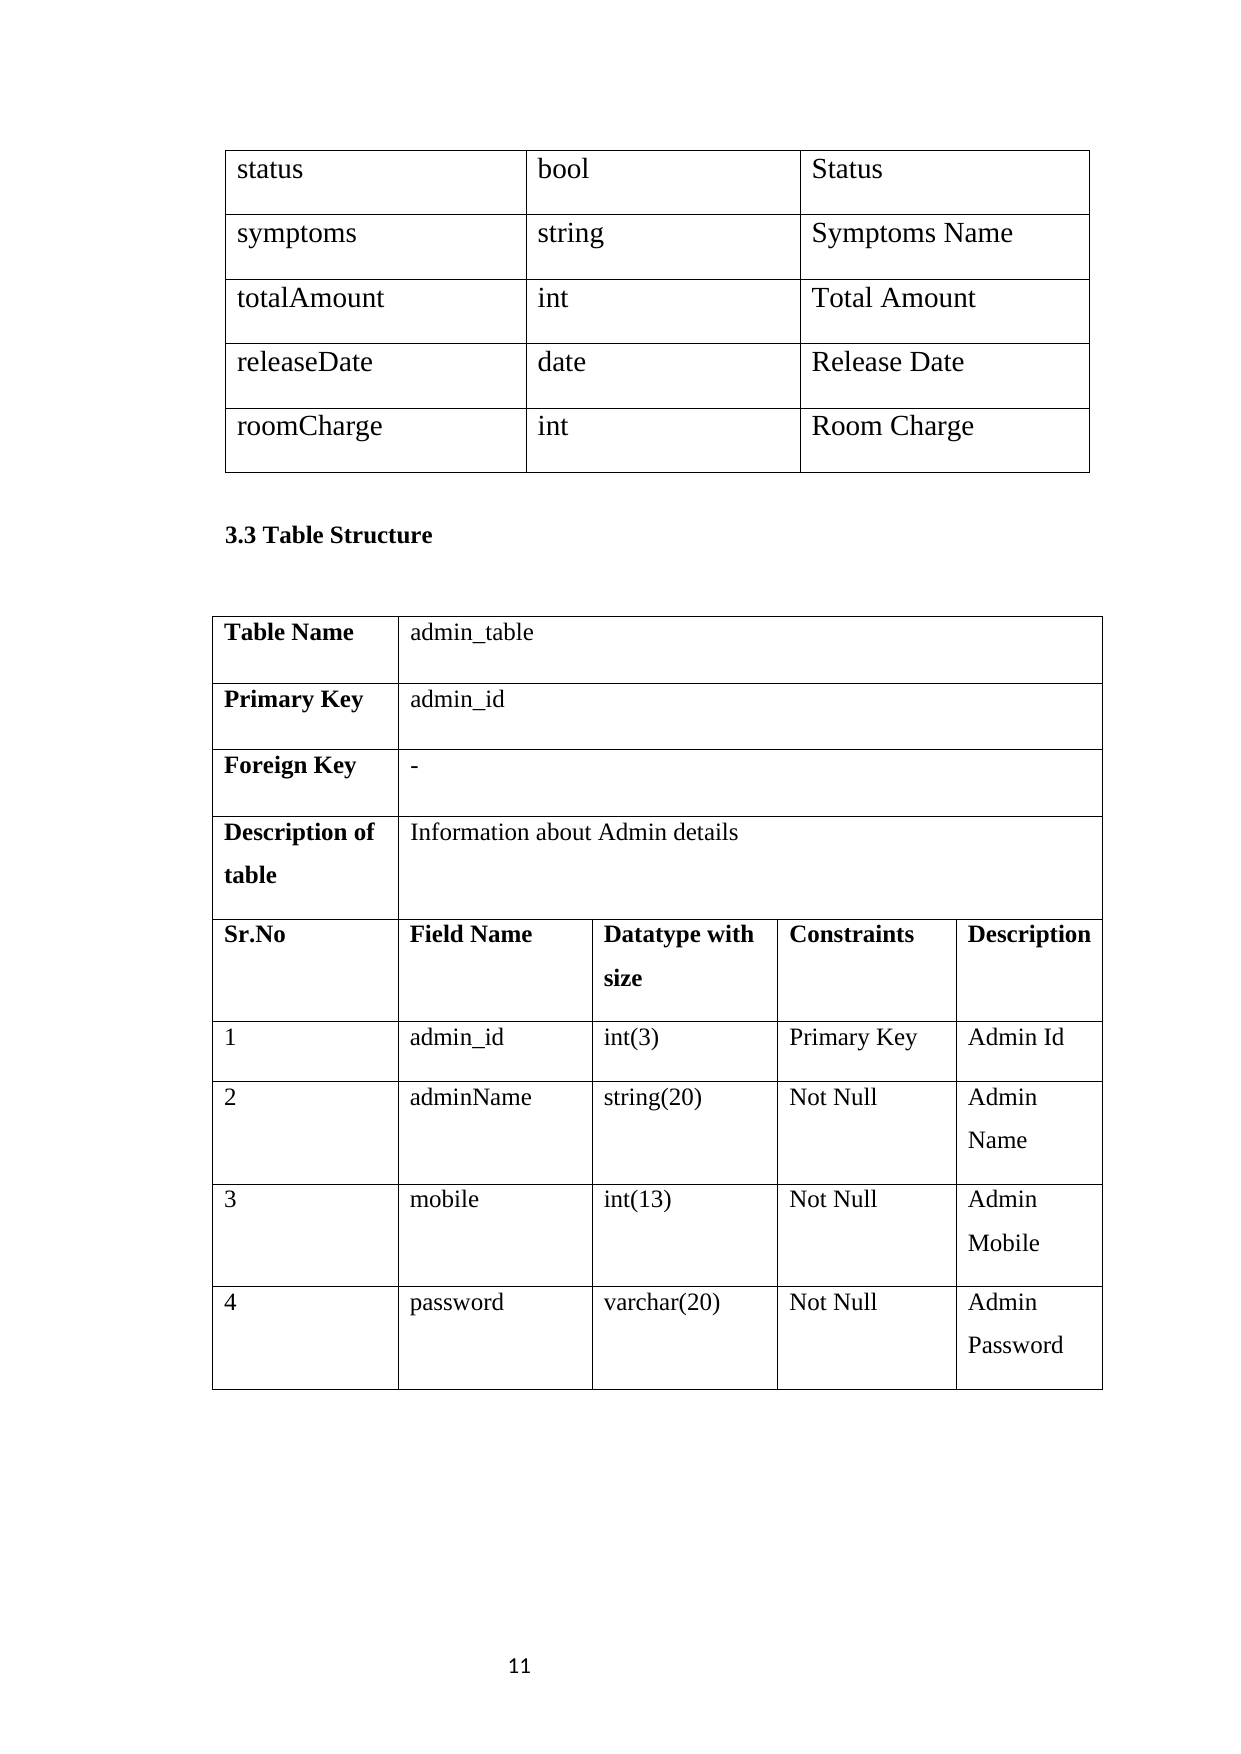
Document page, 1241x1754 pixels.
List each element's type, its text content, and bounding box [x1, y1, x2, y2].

table_cell Admin Id [957, 1022, 1102, 1081]
table_cell int [527, 409, 800, 472]
table_cell roomCharge [226, 409, 526, 472]
table_cell Constraints [778, 920, 956, 1021]
table_cell 4 [213, 1287, 398, 1389]
table_cell Not Null [778, 1185, 956, 1286]
table_cell Information about Admin details [399, 817, 1102, 918]
table_cell int(13) [593, 1185, 777, 1286]
table_cell varchar(20) [593, 1287, 777, 1389]
table_cell int [527, 280, 800, 343]
table_cell Description [957, 920, 1102, 1021]
table_cell bool [527, 151, 800, 214]
table_cell Description of table [213, 817, 398, 918]
table_cell Total Amount [801, 280, 1089, 343]
table_cell Primary Key [778, 1022, 956, 1081]
table_cell Datatype with size [593, 920, 777, 1021]
table_cell Not Null [778, 1082, 956, 1183]
table_cell Status [801, 151, 1089, 214]
table_header admin_table [399, 617, 1102, 683]
table_cell 2 [213, 1082, 398, 1183]
table_cell Foreign Key [213, 750, 398, 816]
table_cell string [527, 215, 800, 279]
table_cell - [399, 750, 1102, 816]
table_cell status [226, 151, 526, 214]
table_cell admin_id [399, 684, 1102, 749]
table_cell releaseDate [226, 344, 526, 407]
table_cell Sr.No [213, 920, 398, 1021]
table_cell mobile [399, 1185, 592, 1286]
table_cell string(20) [593, 1082, 777, 1183]
table_cell int(3) [593, 1022, 777, 1081]
table_cell admin_id [399, 1022, 592, 1081]
table_cell Admin Password [957, 1287, 1102, 1389]
table_cell Admin Name [957, 1082, 1102, 1183]
table_cell password [399, 1287, 592, 1389]
table_cell Symptoms Name [801, 215, 1089, 279]
table_cell 1 [213, 1022, 398, 1081]
table_header Table Name [213, 617, 398, 683]
table_cell date [527, 344, 800, 407]
table_cell Admin Mobile [957, 1185, 1102, 1286]
text 3.3 Table Structure [225, 521, 1090, 549]
table_cell Field Name [399, 920, 592, 1021]
table_cell 3 [213, 1185, 398, 1286]
table_cell totalAmount [226, 280, 526, 343]
table_cell Room Charge [801, 409, 1089, 472]
table_cell Not Null [778, 1287, 956, 1389]
table_cell Release Date [801, 344, 1089, 407]
table_cell symptoms [226, 215, 526, 279]
table_cell adminName [399, 1082, 592, 1183]
table_cell Primary Key [213, 684, 398, 749]
